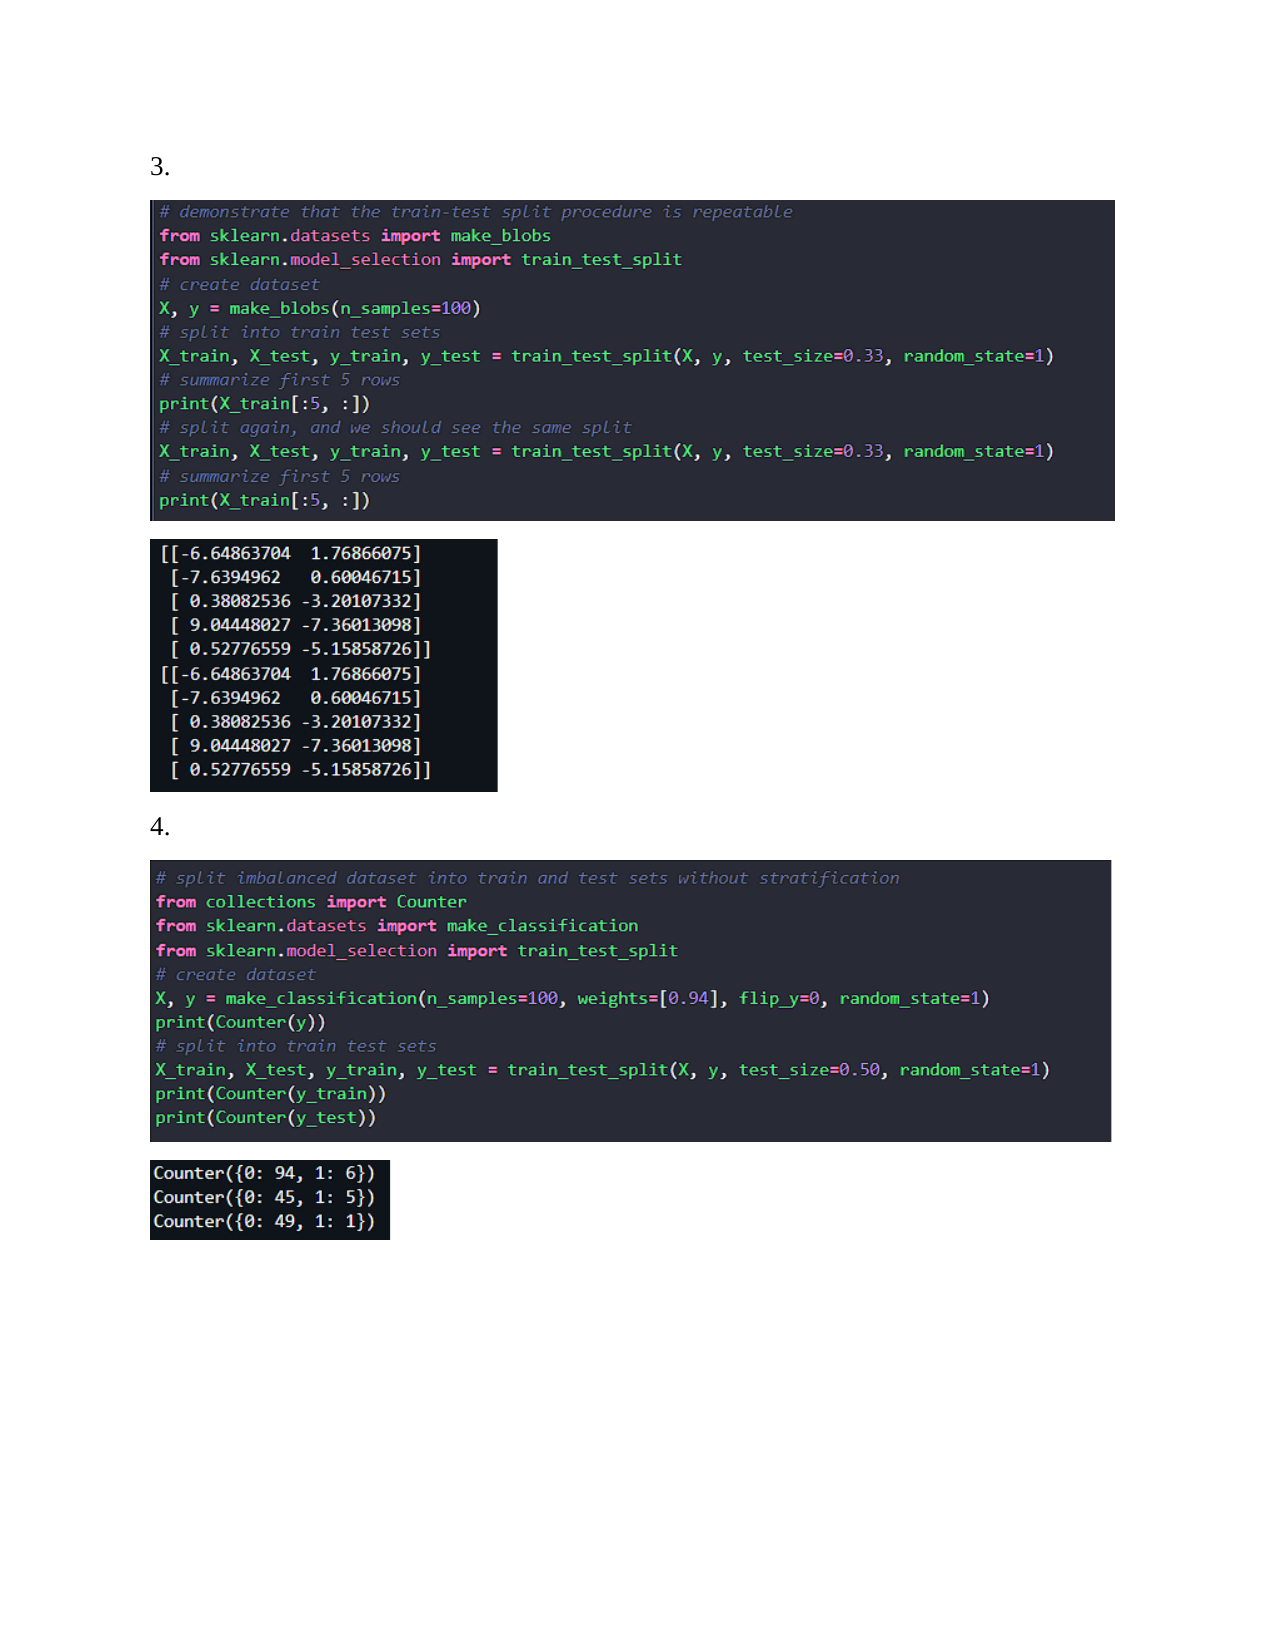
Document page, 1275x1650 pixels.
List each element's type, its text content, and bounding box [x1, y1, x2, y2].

text 4. [150, 810, 1125, 842]
picture [150, 539, 498, 792]
picture [150, 860, 1112, 1142]
text 3. [150, 150, 1125, 181]
picture [150, 1160, 390, 1240]
picture [150, 200, 1115, 521]
